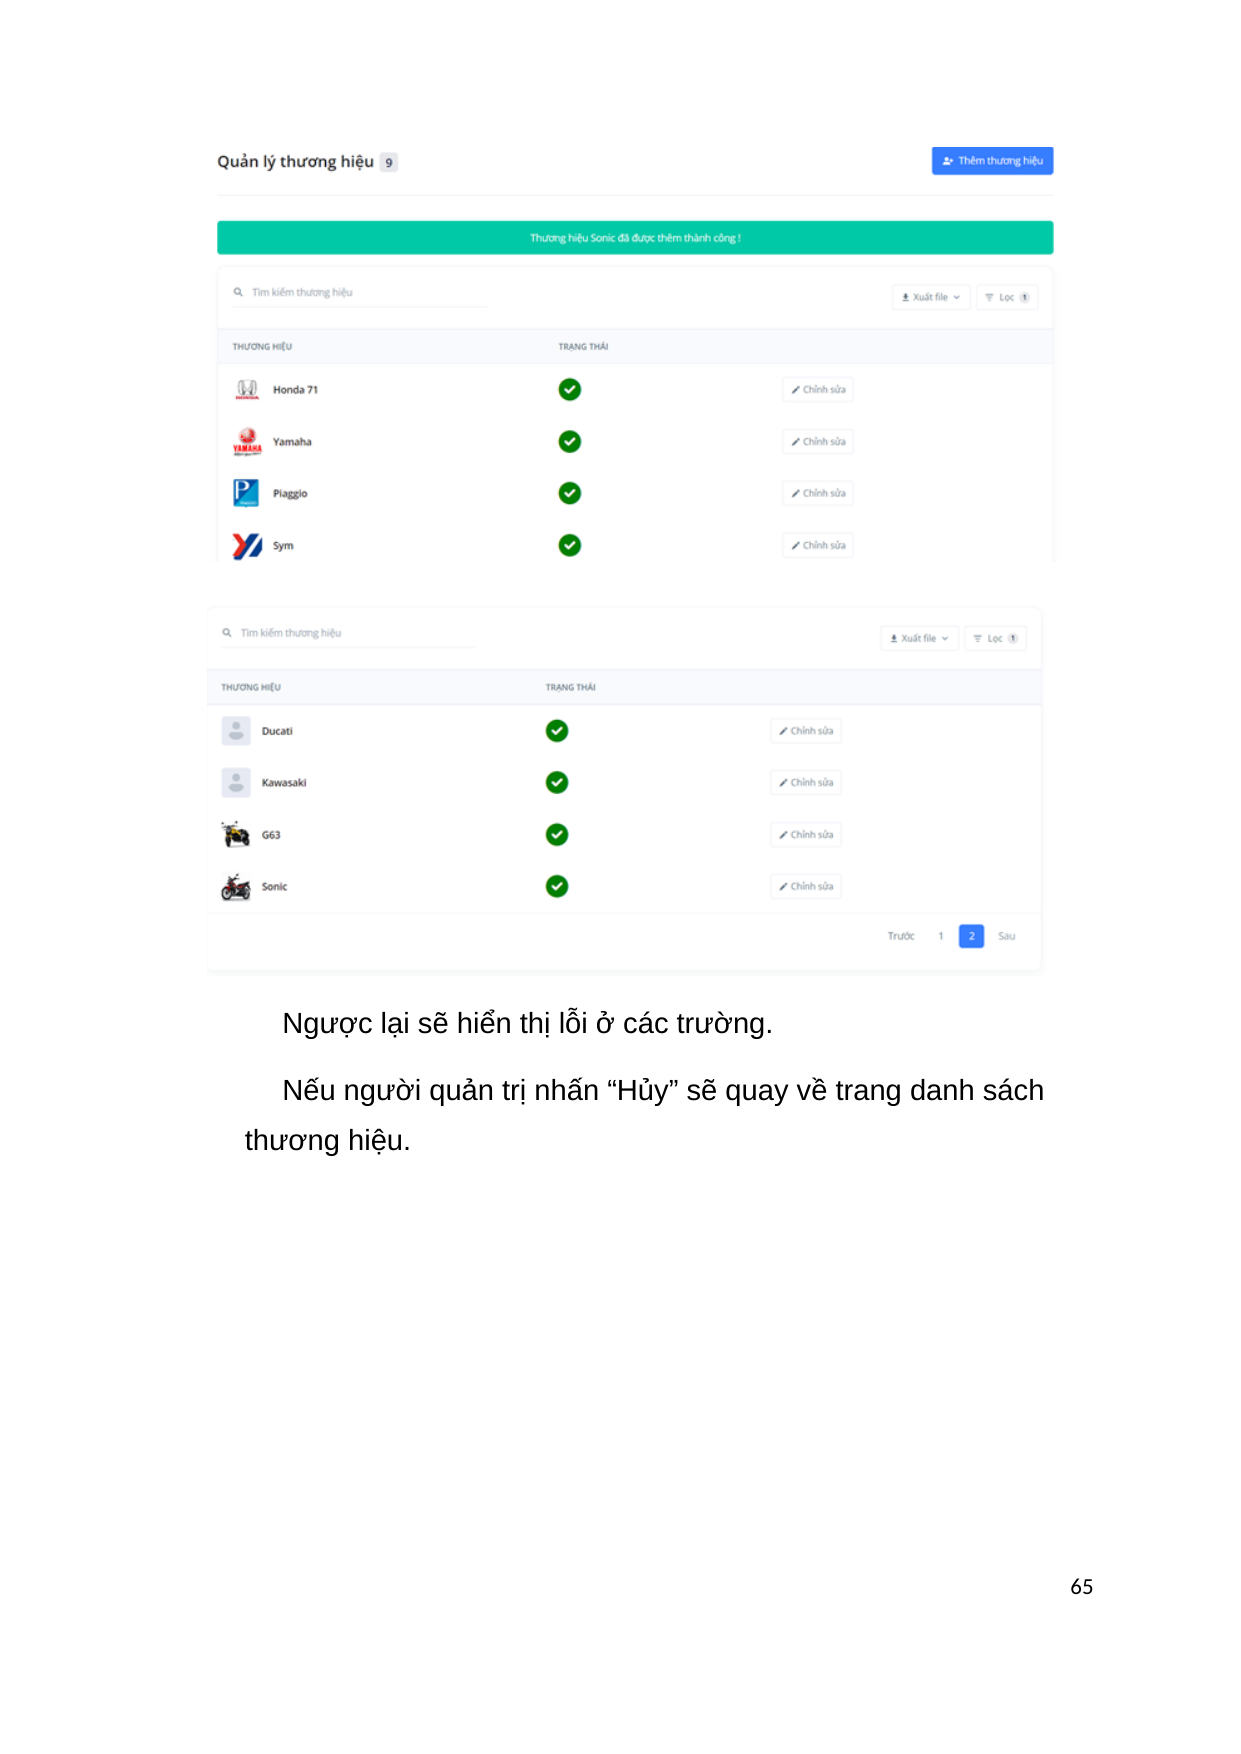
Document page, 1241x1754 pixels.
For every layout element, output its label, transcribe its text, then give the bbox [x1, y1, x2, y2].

list Nếu người quản trị nhấn “Hủy” sẽ quay về trang danh sách thương hiệu. [244, 1073, 1093, 1157]
picture [207, 147, 1064, 562]
picture [207, 592, 1046, 976]
list Ngược lại sẽ hiển thị lỗi ở các trường. [244, 1006, 1093, 1039]
